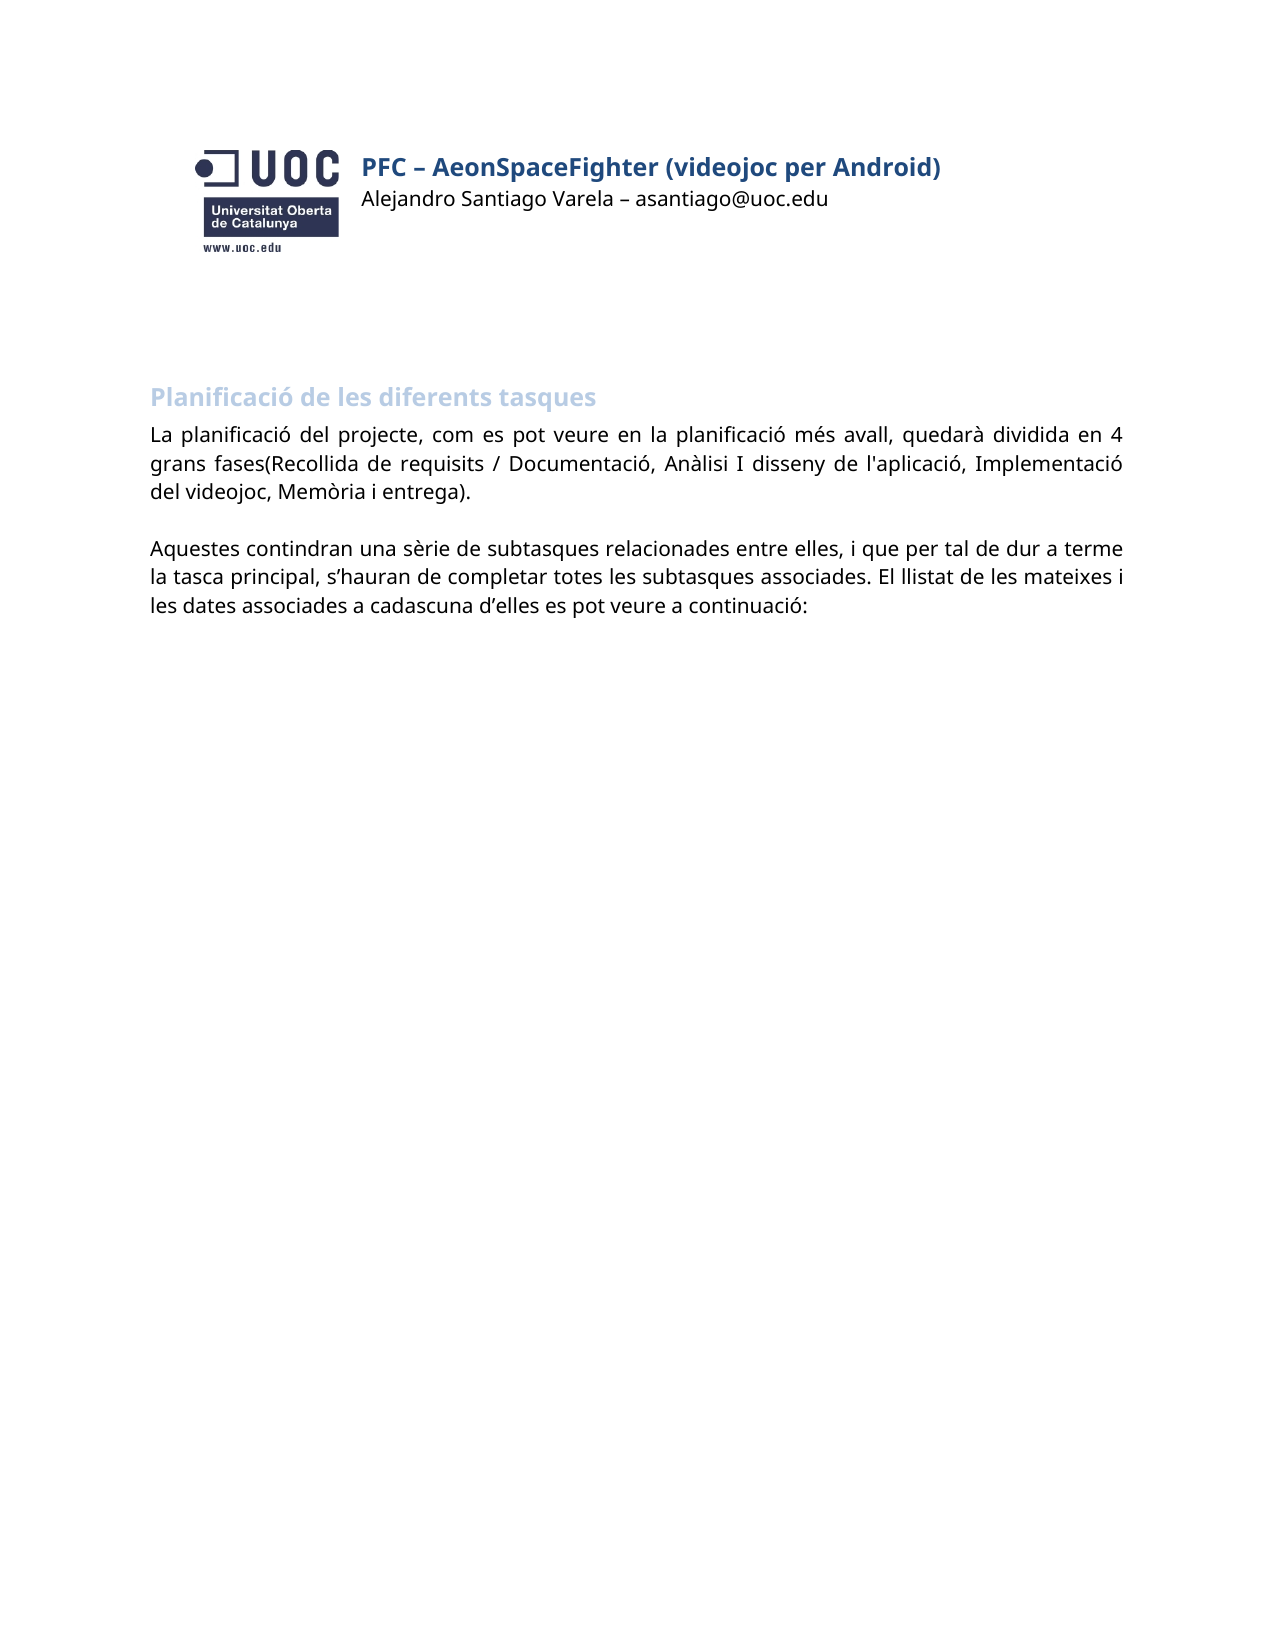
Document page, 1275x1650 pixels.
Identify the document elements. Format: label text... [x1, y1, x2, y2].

picture [195, 150, 339, 252]
text La planificació del projecte, com es pot veure en la planificació més avall, quedarà dividida en 4 grans fases(Recollida de requisits / Documentació, Anàlisi I disseny de l'aplicació, Implementació del videojoc, Memòria i entrega). [150, 420, 1125, 506]
subtitle Planificació de les diferents tasques [150, 380, 1125, 414]
text Aquestes contindran una sèrie de subtasques relacionades entre elles, i que per tal de dur a terme la tasca principal, s’hauran de completar totes les subtasques associades. El llistat de les mateixes i les dates associades a cadascuna d’elles es pot veure a continuació: [150, 534, 1125, 619]
